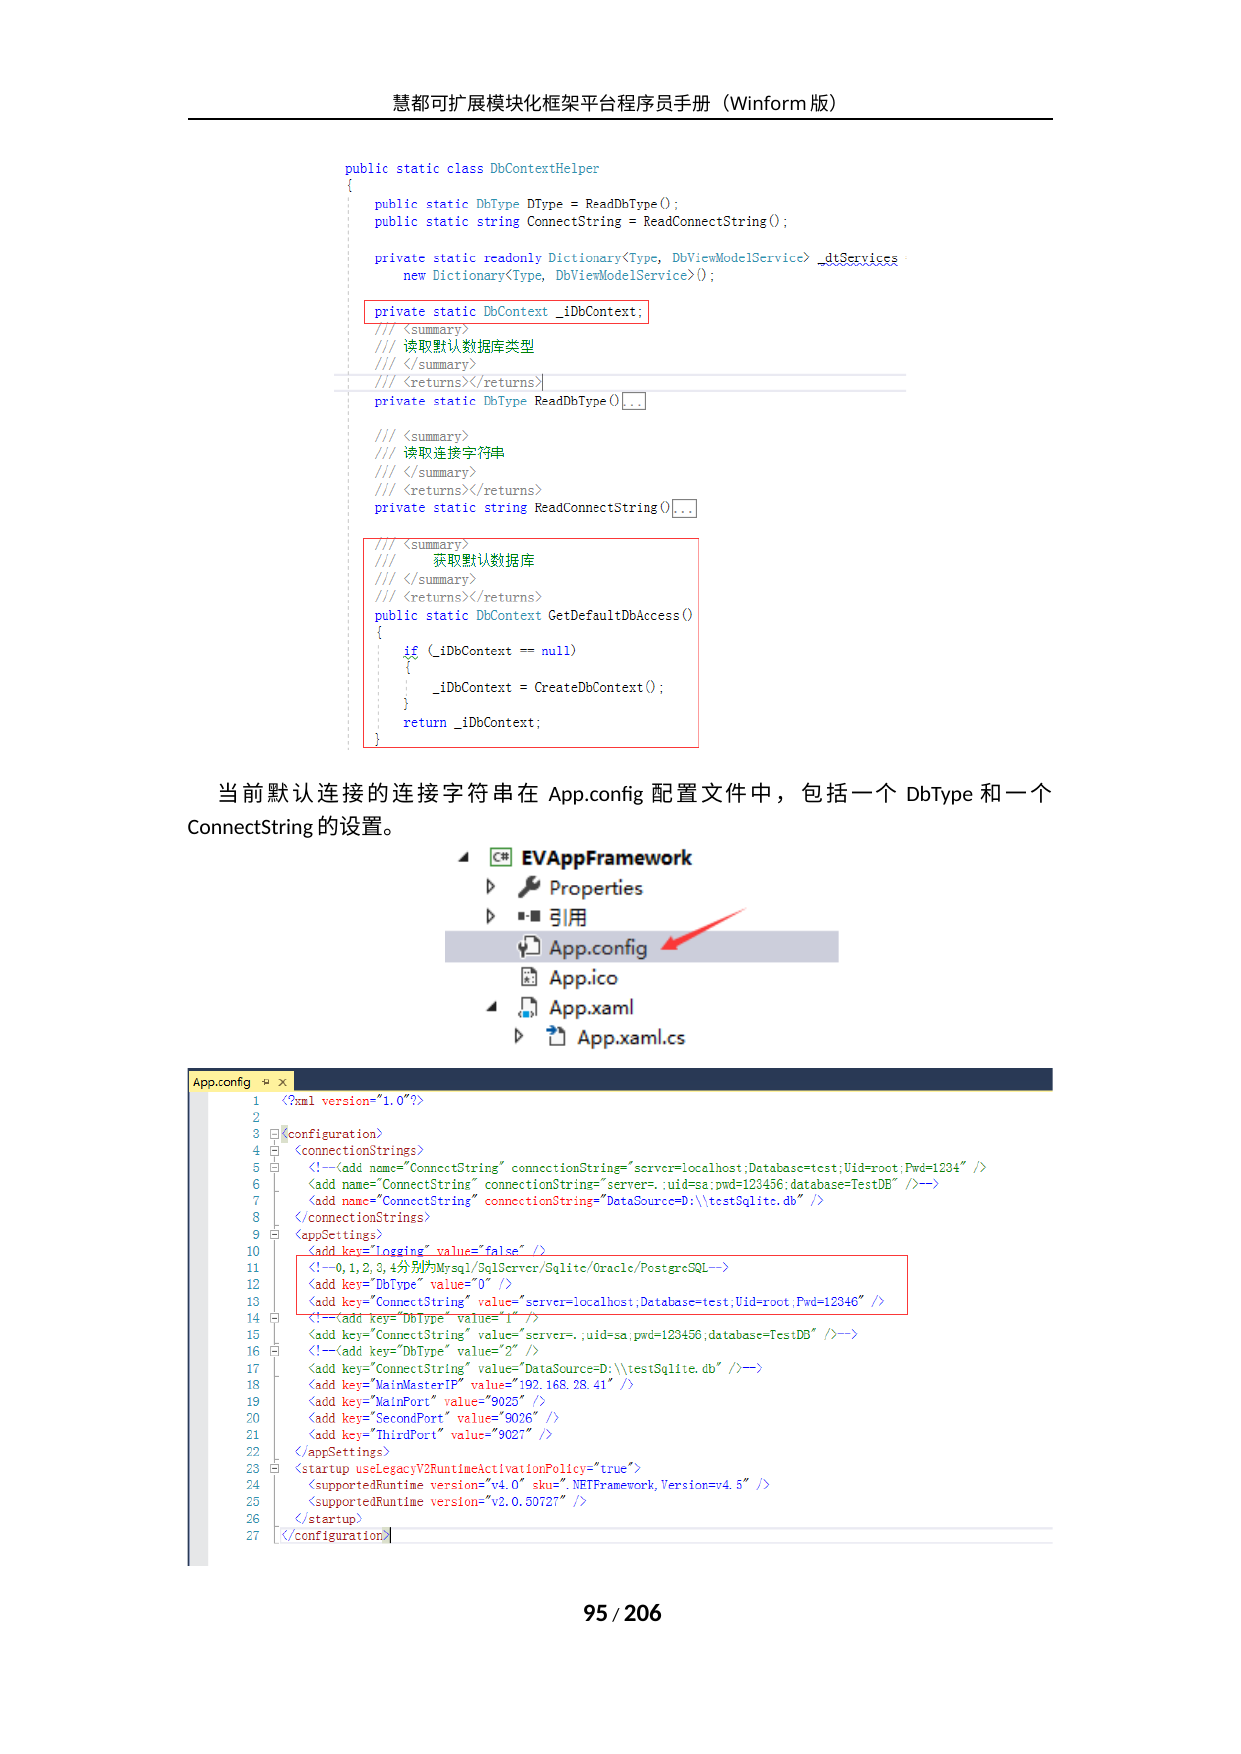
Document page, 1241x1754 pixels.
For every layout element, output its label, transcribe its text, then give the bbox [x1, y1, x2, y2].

text 当前默认连接的连接字符串在App.config配置文件中，包括一个DbType和一个ConnectString的设置。 [187, 776, 1053, 841]
picture [334, 158, 907, 750]
picture [445, 841, 839, 1057]
picture [187, 1068, 1053, 1566]
